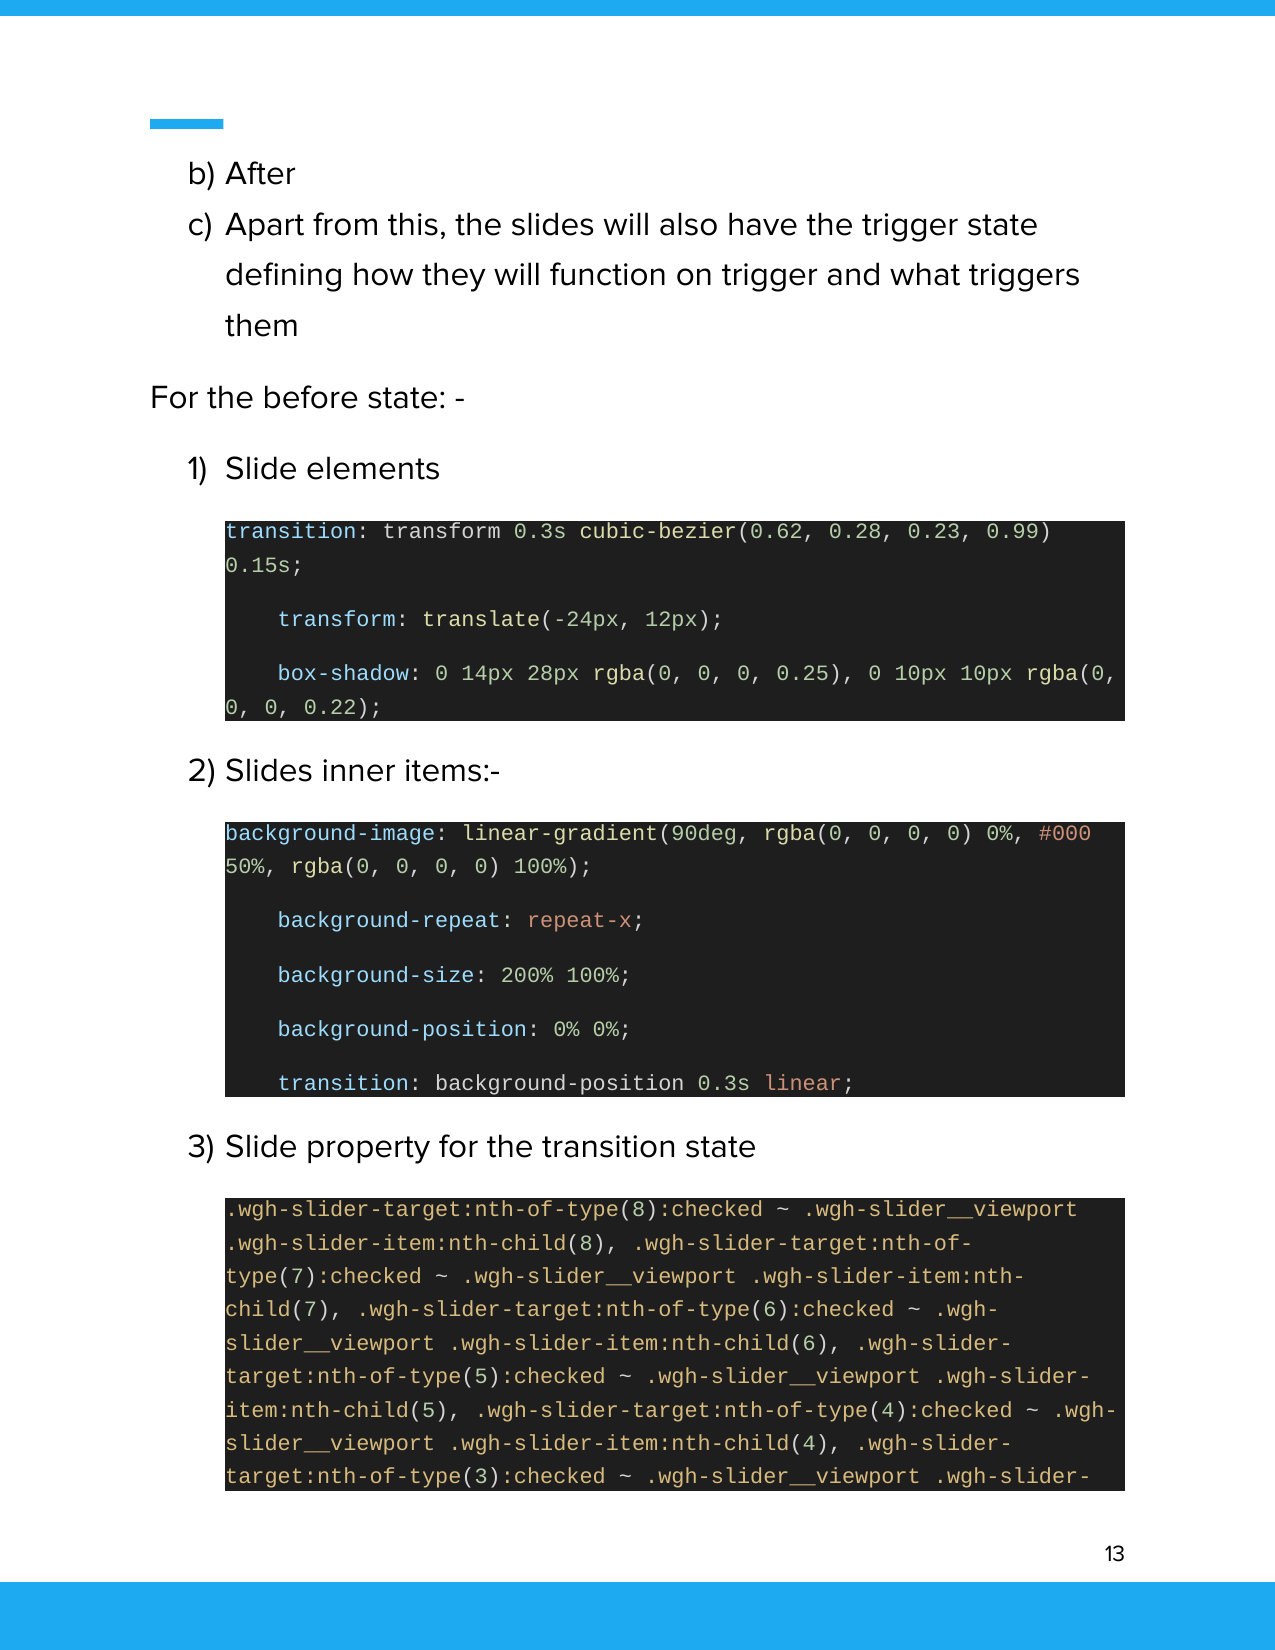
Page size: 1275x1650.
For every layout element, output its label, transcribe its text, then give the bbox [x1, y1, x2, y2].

text transition: background-position 0.3s linear; [225, 1072, 1125, 1097]
list Slide elements [187, 449, 1125, 490]
text box-shadow: 0 14px 28px rgba(0, 0, 0, 0.25), 0 10px 10px rgba(0, 0, 0, 0.22); [225, 663, 1125, 721]
text background-image: linear-gradient(90deg, rgba(0, 0, 0, 0) 0%, #000 50%, rgba(0, 0, 0, 0) 100%); [225, 822, 1125, 880]
picture [150, 119, 224, 129]
text For the before state: - [150, 377, 1125, 418]
text background-position: 0% 0%; [225, 1018, 1125, 1043]
picture [0, 1582, 1275, 1650]
picture [0, 0, 1275, 16]
text background-size: 200% 100%; [225, 964, 1125, 989]
list Slide property for the transition state [187, 1127, 1125, 1167]
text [225, 1198, 1125, 1491]
text background-repeat: repeat-x; [225, 909, 1125, 934]
list Slides inner items:- [187, 750, 1125, 791]
list After [187, 154, 1125, 194]
text transition: transform 0.3s cubic-bezier(0.62, 0.28, 0.23, 0.99) 0.15s; [225, 521, 1125, 579]
list Apart from this, the slides will also have the trigger state defining how they will function on trigger and what triggers them [187, 204, 1125, 347]
text transform: translate(-24px, 12px); [225, 608, 1125, 633]
